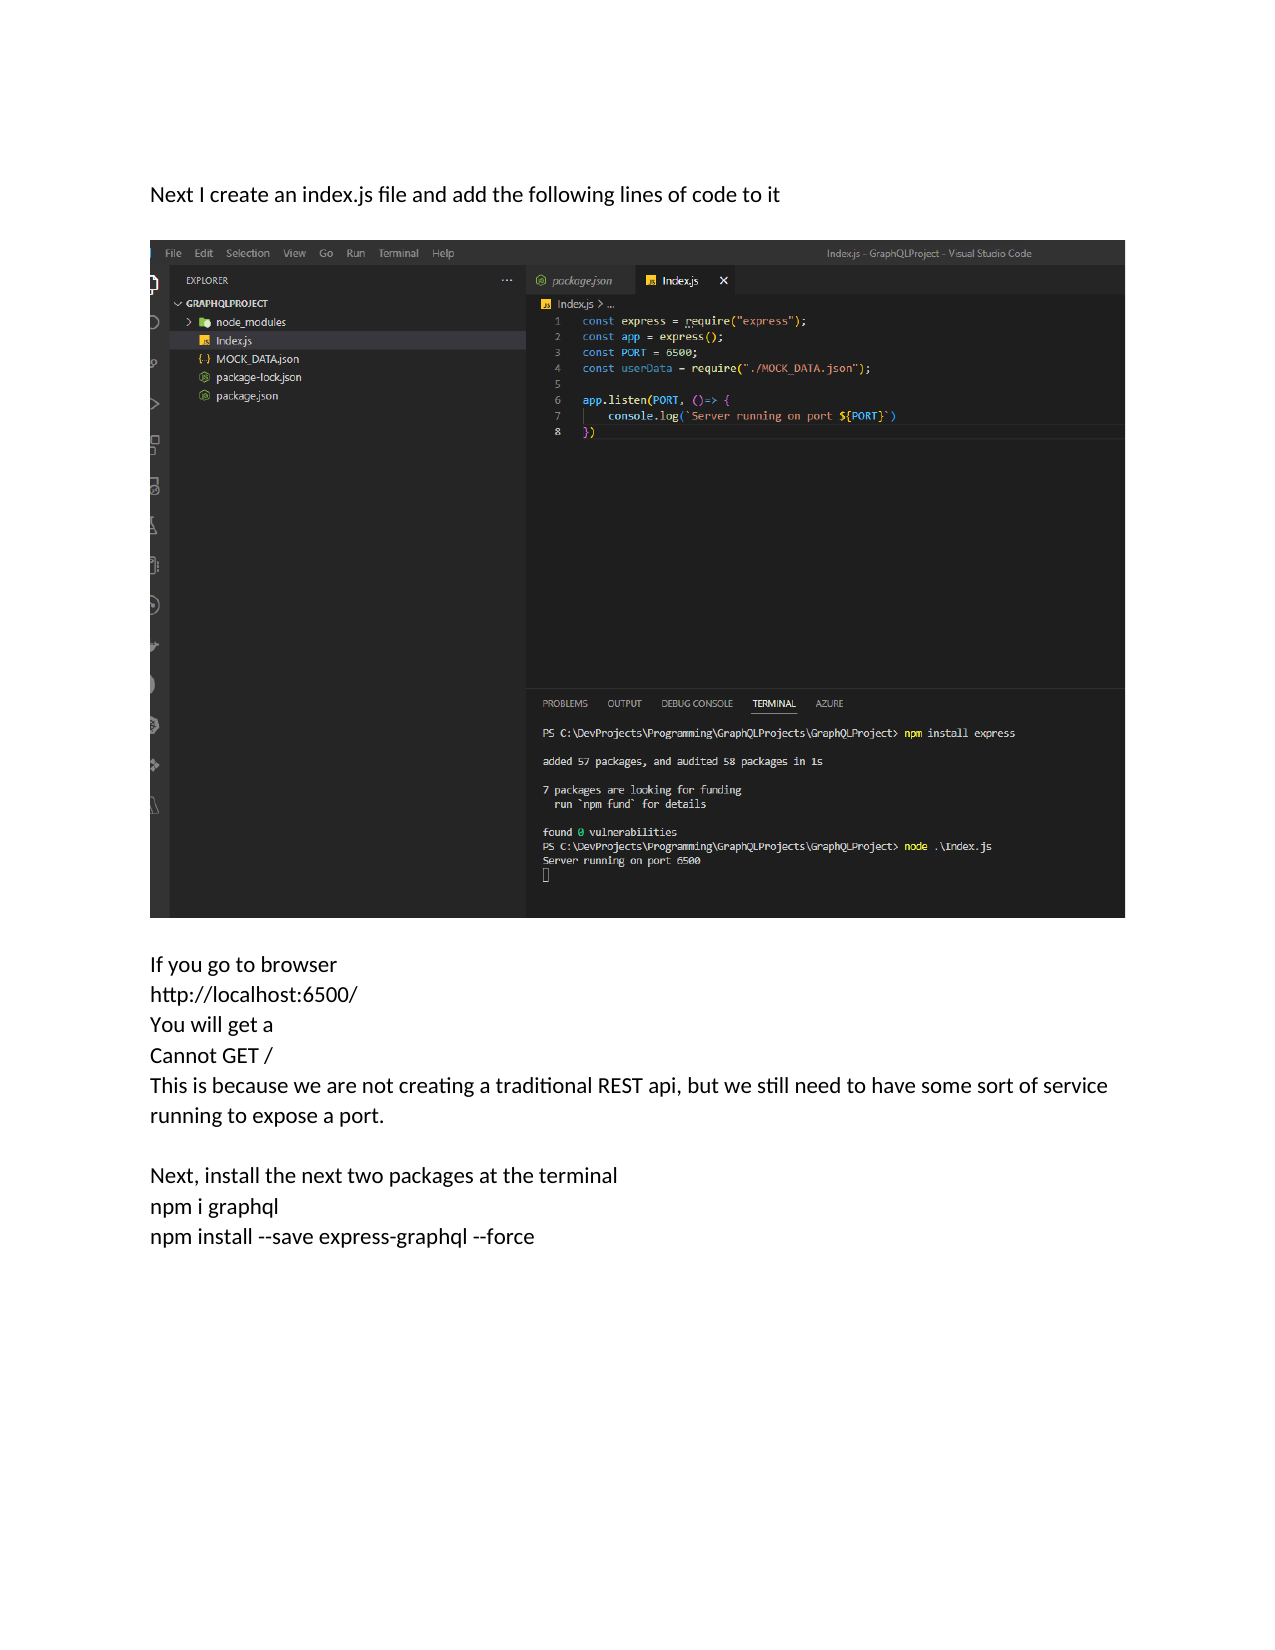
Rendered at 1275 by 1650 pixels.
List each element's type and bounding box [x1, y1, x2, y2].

text [150, 150, 1125, 240]
picture [150, 240, 1125, 918]
text [150, 918, 1125, 1280]
